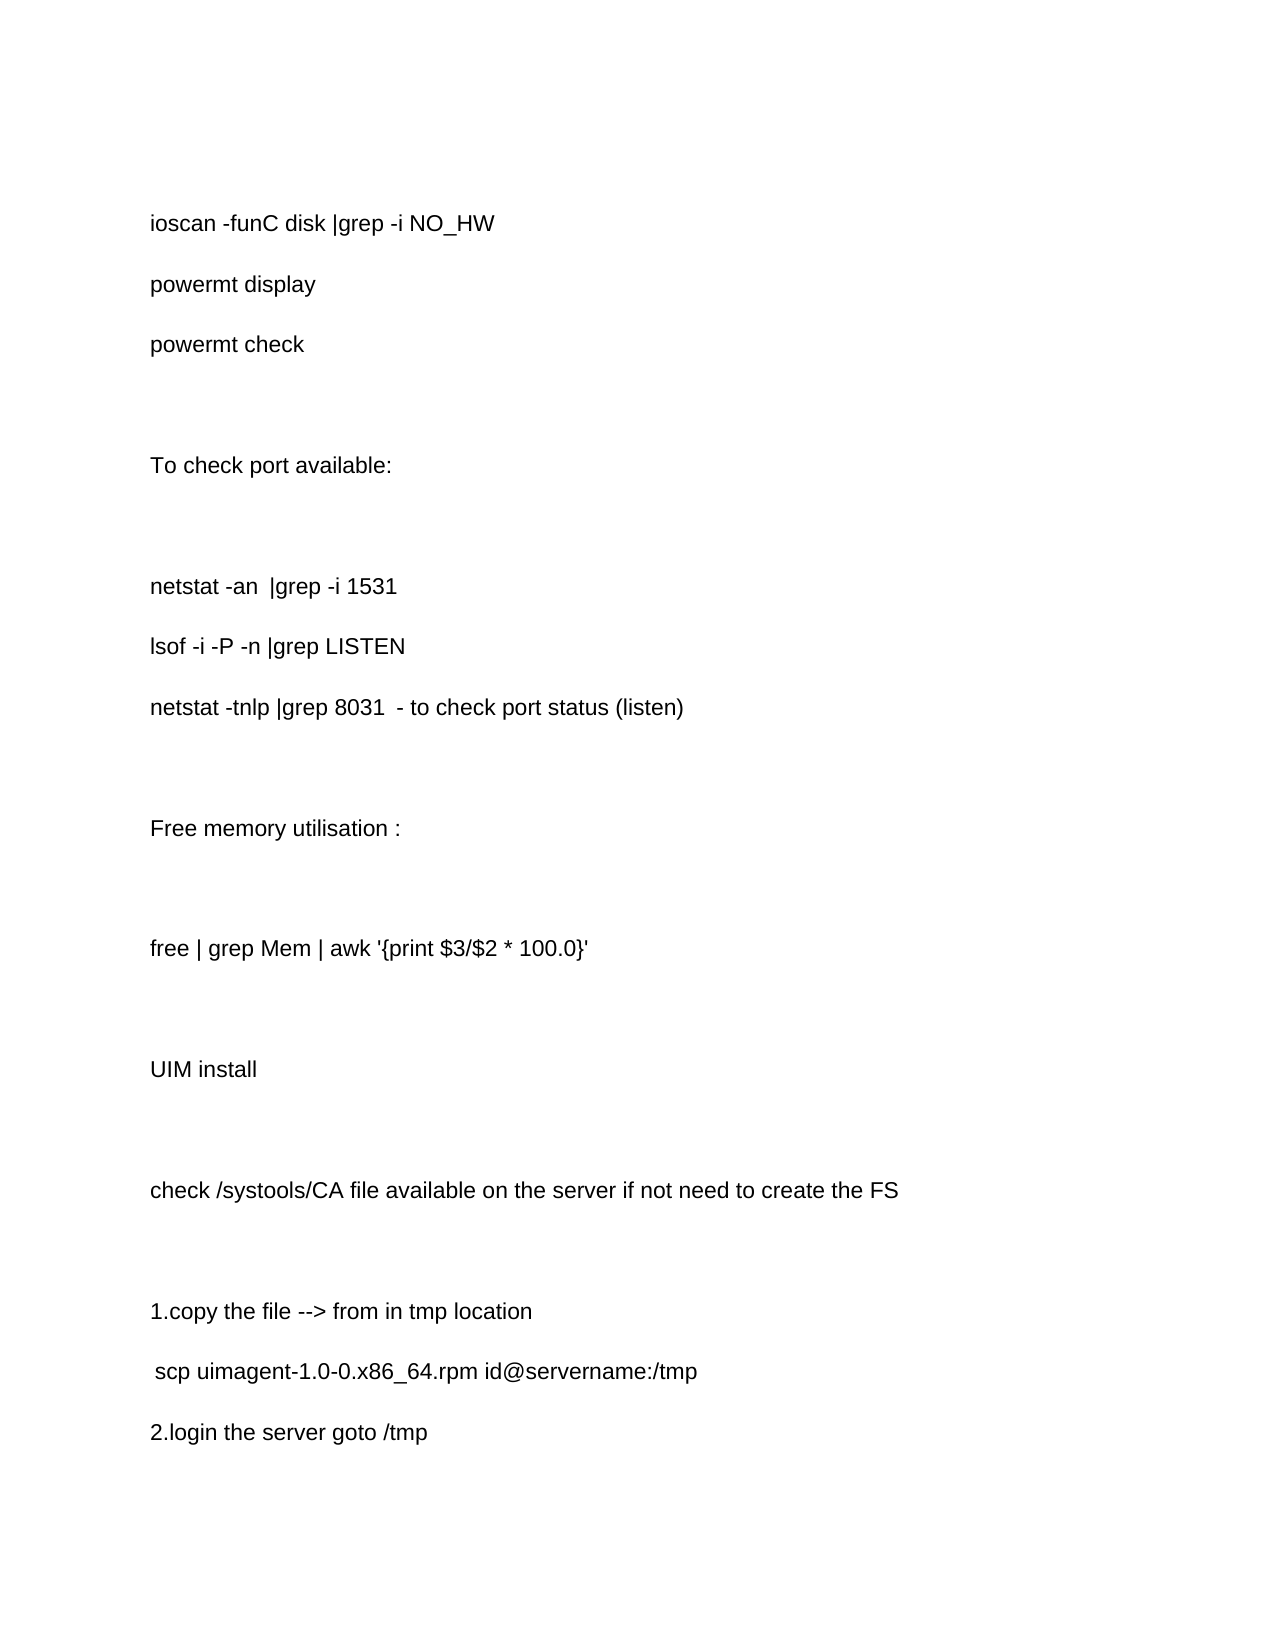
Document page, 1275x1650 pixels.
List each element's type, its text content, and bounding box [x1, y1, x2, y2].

text netstat -an |grep -i 1531 [150, 573, 1125, 599]
text scp uimagent-1.0-0.x86_64.rpm id@servername:/tmp [150, 1358, 1125, 1385]
text check /systools/CA file available on the server if not need to create the FS [150, 1177, 1125, 1203]
text powermt check [150, 331, 1125, 358]
text free | grep Mem | awk '{print $3/$2 * 100.0}' [150, 935, 1125, 962]
text Free memory utilisation : [150, 814, 1125, 841]
text lsof -i -P -n |grep LISTEN [150, 633, 1125, 660]
text 1.copy the file --> from in tmp location [150, 1298, 1125, 1324]
text netstat -tnlp |grep 8031 - to check port status (listen) [150, 694, 1125, 720]
text To check port available: [150, 452, 1125, 478]
text powermt display [150, 271, 1125, 297]
text UIM install [150, 1056, 1125, 1083]
text ioscan -funC disk |grep -i NO_HW [150, 210, 1125, 237]
text 2.login the server goto /tmp [150, 1419, 1125, 1445]
